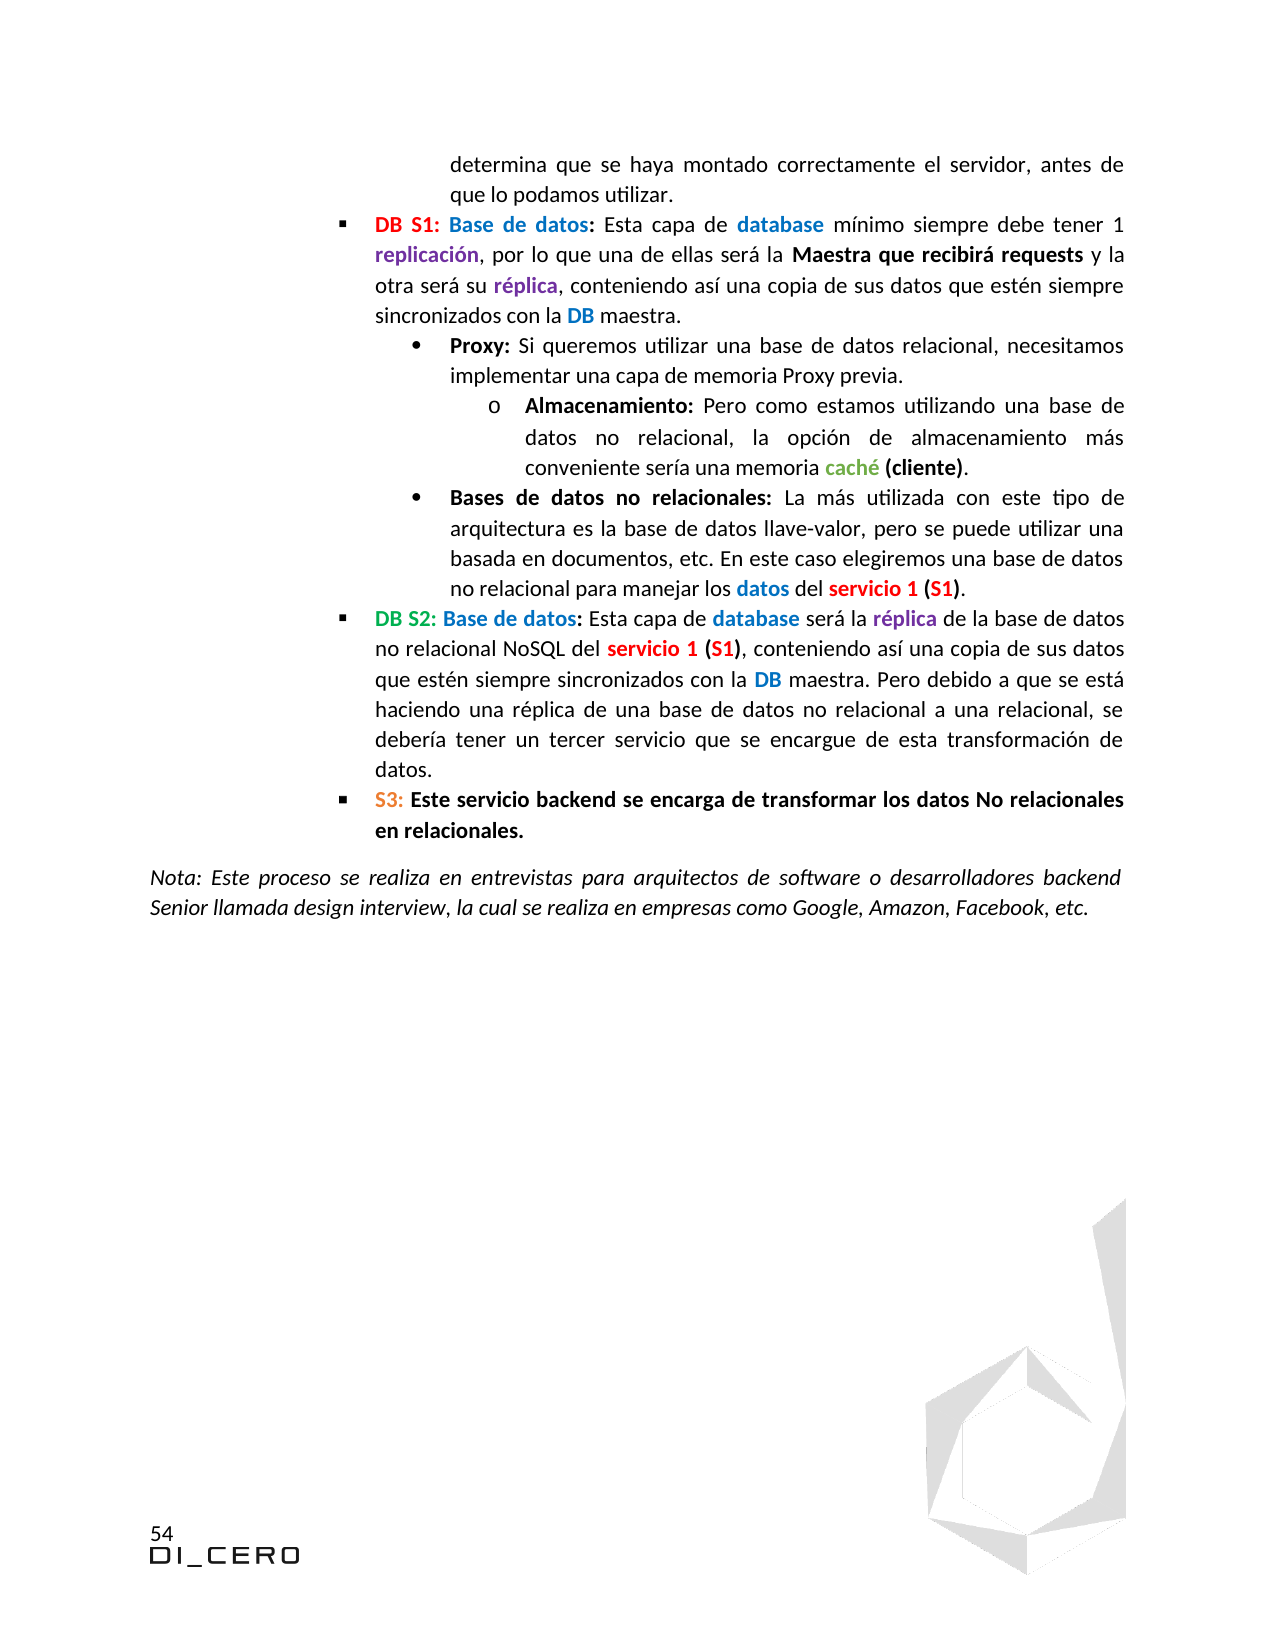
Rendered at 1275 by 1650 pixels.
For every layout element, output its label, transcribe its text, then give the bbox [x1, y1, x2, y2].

list S3: Este servicio backend se encarga de transformar los datos No relacionales en relacionales. [337, 786, 1125, 844]
list Almacenamiento: Pero como estamos utilizando una base de datos no relacional, la opción de almacenamiento más conveniente sería una memoria caché (cliente). [487, 392, 1125, 481]
text Nota: Este proceso se realiza en entrevistas para arquitectos de software o desarrolladores backend Senior llamada design interview, la cual se realiza en empresas como Google, Amazon, Facebook, etc. [150, 863, 1125, 921]
picture [150, 1547, 299, 1567]
list DB S2: Base de datos: Esta capa de database será la réplica de la base de datos no relacional NoSQL del servicio 1 (S1), conteniendo así una copia de sus datos que estén siempre sincronizados con la DB maestra. Pero debido a que se está haciendo una réplica de una base de datos no relacional a una relacional, se debería tener un tercer servicio que se encargue de esta transformación de datos. [337, 604, 1125, 783]
picture [925, 1198, 1126, 1575]
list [412, 150, 1125, 208]
list DB S1: Base de datos: Esta capa de database mínimo siempre debe tener 1 replicación, por lo que una de ellas será la Maestra que recibirá requests y la otra será su réplica, conteniendo así una copia de sus datos que estén siempre sincronizados con la DB maestra. [337, 210, 1125, 329]
list Proxy: Si queremos utilizar una base de datos relacional, necesitamos implementar una capa de memoria Proxy previa. [412, 331, 1125, 389]
list Bases de datos no relacionales: La más utilizada con este tipo de arquitectura es la base de datos llave-valor, pero se puede utilizar una basada en documentos, etc. En este caso elegiremos una base de datos no relacional para manejar los datos del servicio 1 (S1). [412, 483, 1125, 602]
